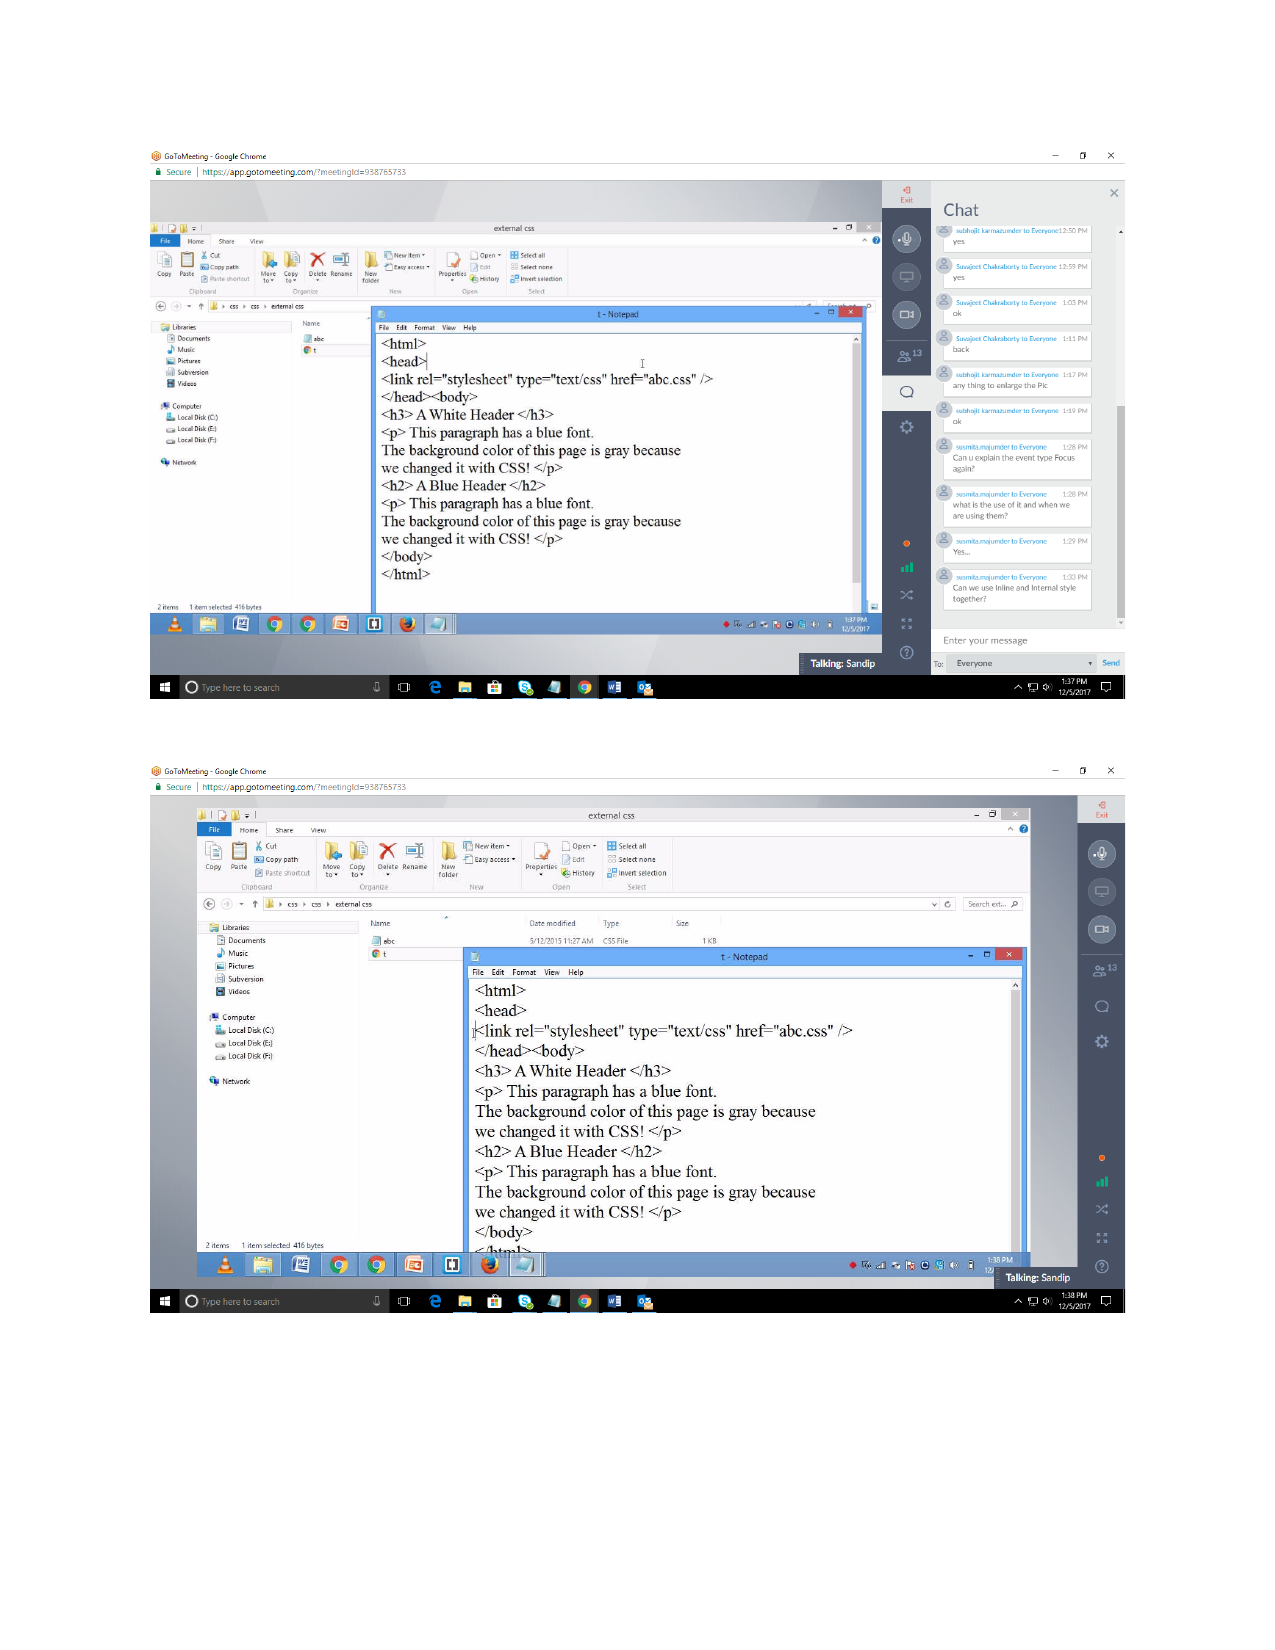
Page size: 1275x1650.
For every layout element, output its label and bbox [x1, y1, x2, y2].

picture [150, 764, 1125, 1313]
picture [150, 150, 1125, 699]
